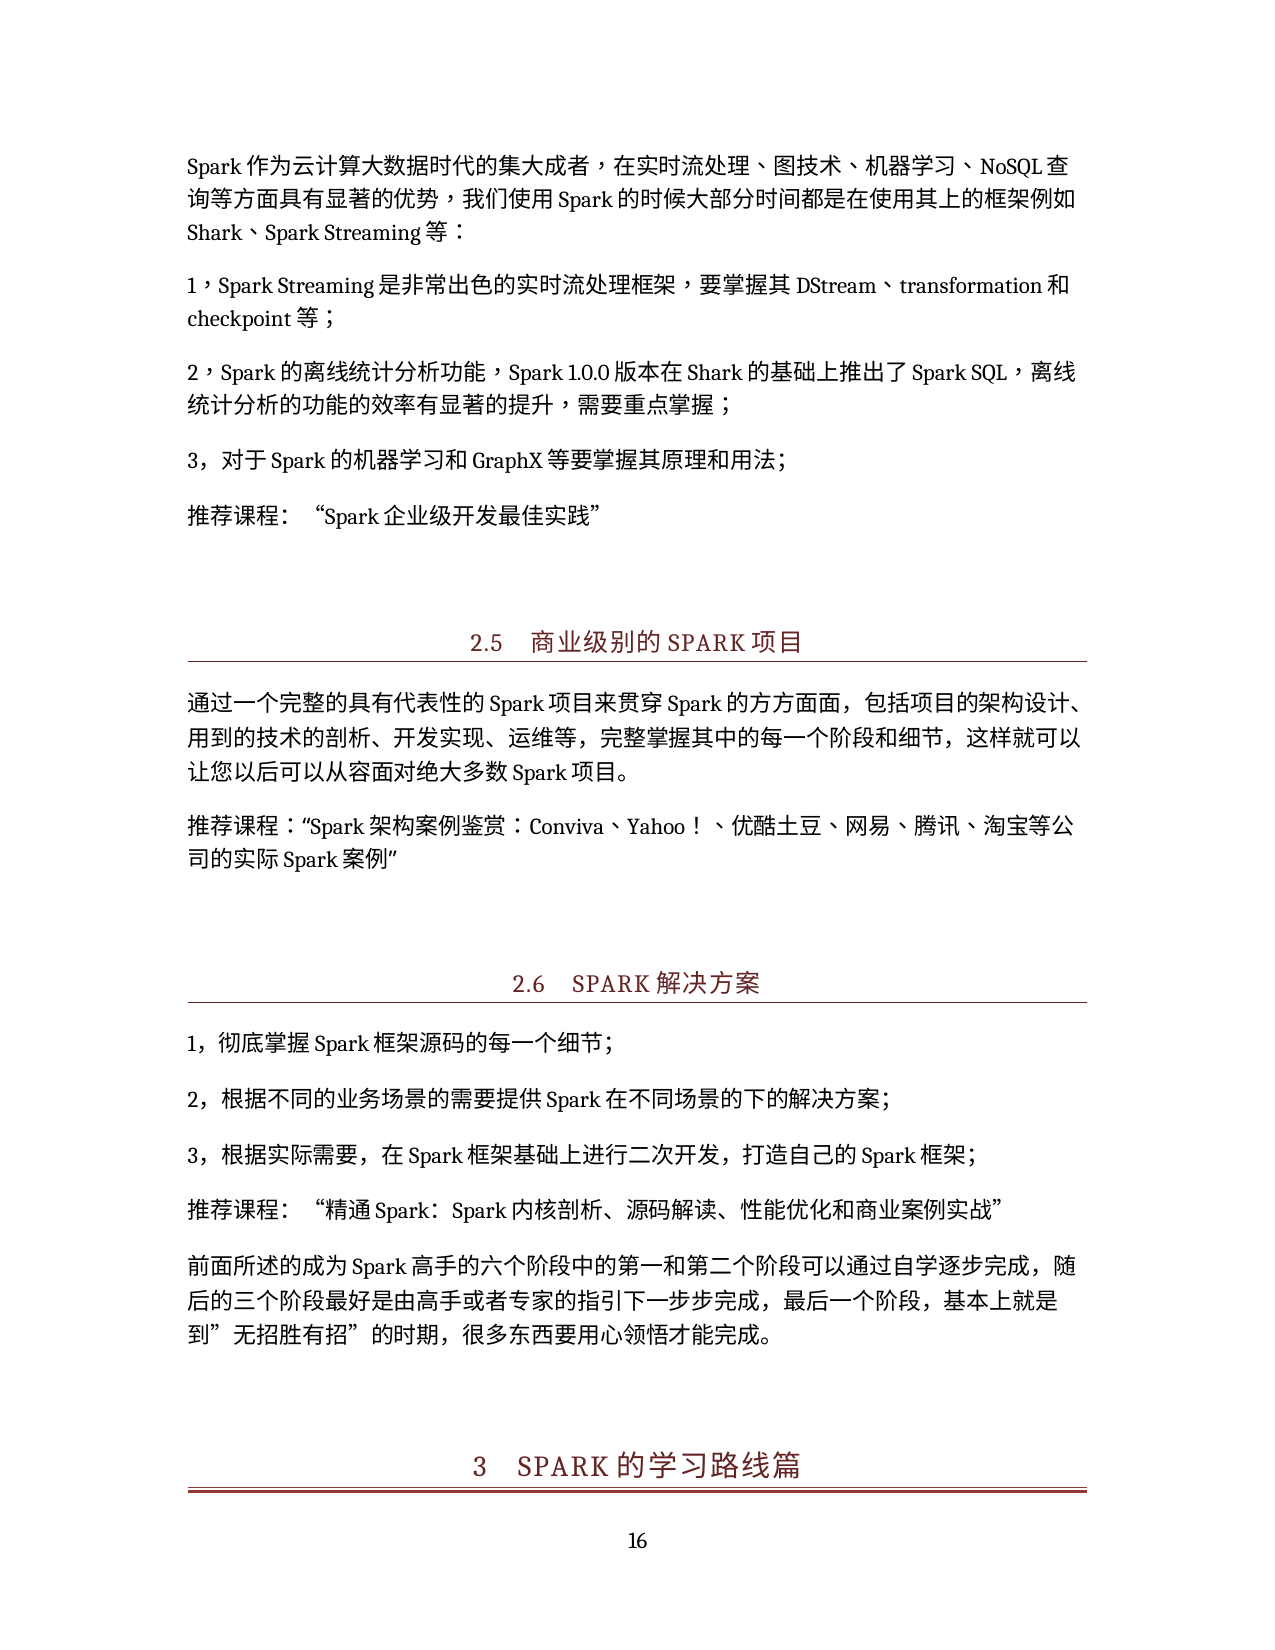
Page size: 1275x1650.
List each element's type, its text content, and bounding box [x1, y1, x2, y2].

text 3，根据实际需要，在Spark框架基础上进行二次开发，打造自己的Spark框架； [187, 1137, 1087, 1170]
text 1，彻底掌握Spark框架源码的每一个细节； [187, 1025, 1087, 1058]
subtitle Spark的学习路线篇 [187, 1442, 1087, 1493]
text 推荐课程：“精通Spark：Spark内核剖析、源码解读、性能优化和商业案例实战” [187, 1192, 1087, 1225]
text Spark作为云计算大数据时代的集大成者，在实时流处理、图技术、机器学习、NoSQL查询等方面具有显著的优势，我们使用Spark的时候大部分时间都是在使用其上的框架例如Shark、Spark Streaming等： [187, 150, 1087, 247]
text 2，根据不同的业务场景的需要提供Spark在不同场景的下的解决方案； [187, 1081, 1087, 1114]
text 2，Spark的离线统计分析功能，Spark 1.0.0版本在Shark的基础上推出了Spark SQL，离线统计分析的功能的效率有显著的提升，需要重点掌握； [187, 356, 1087, 420]
text 推荐课程：“Spark架构案例鉴赏：Conviva、Yahoo！、优酷土豆、网易、腾讯、淘宝等公司的实际Spark案例” [187, 810, 1087, 874]
text 前面所述的成为Spark高手的六个阶段中的第一和第二个阶段可以通过自学逐步完成，随后的三个阶段最好是由高手或者专家的指引下一步步完成，最后一个阶段，基本上就是到”无招胜有招”的时期，很多东西要用心领悟才能完成。 [187, 1248, 1087, 1351]
text 通过一个完整的具有代表性的Spark项目来贯穿Spark的方方面面，包括项目的架构设计、用到的技术的剖析、开发实现、运维等，完整掌握其中的每一个阶段和细节，这样就可以让您以后可以从容面对绝大多数Spark项目。 [187, 685, 1087, 787]
text 推荐课程：“Spark企业级开发最佳实践” [187, 498, 1087, 531]
text 3，对于Spark的机器学习和GraphX等要掌握其原理和用法； [187, 442, 1087, 475]
subtitle Spark解决方案 [187, 966, 1087, 1003]
subtitle 商业级别的Spark项目 [187, 623, 1087, 662]
text 1，Spark Streaming是非常出色的实时流处理框架，要掌握其DStream、transformation和checkpoint等； [187, 269, 1087, 333]
